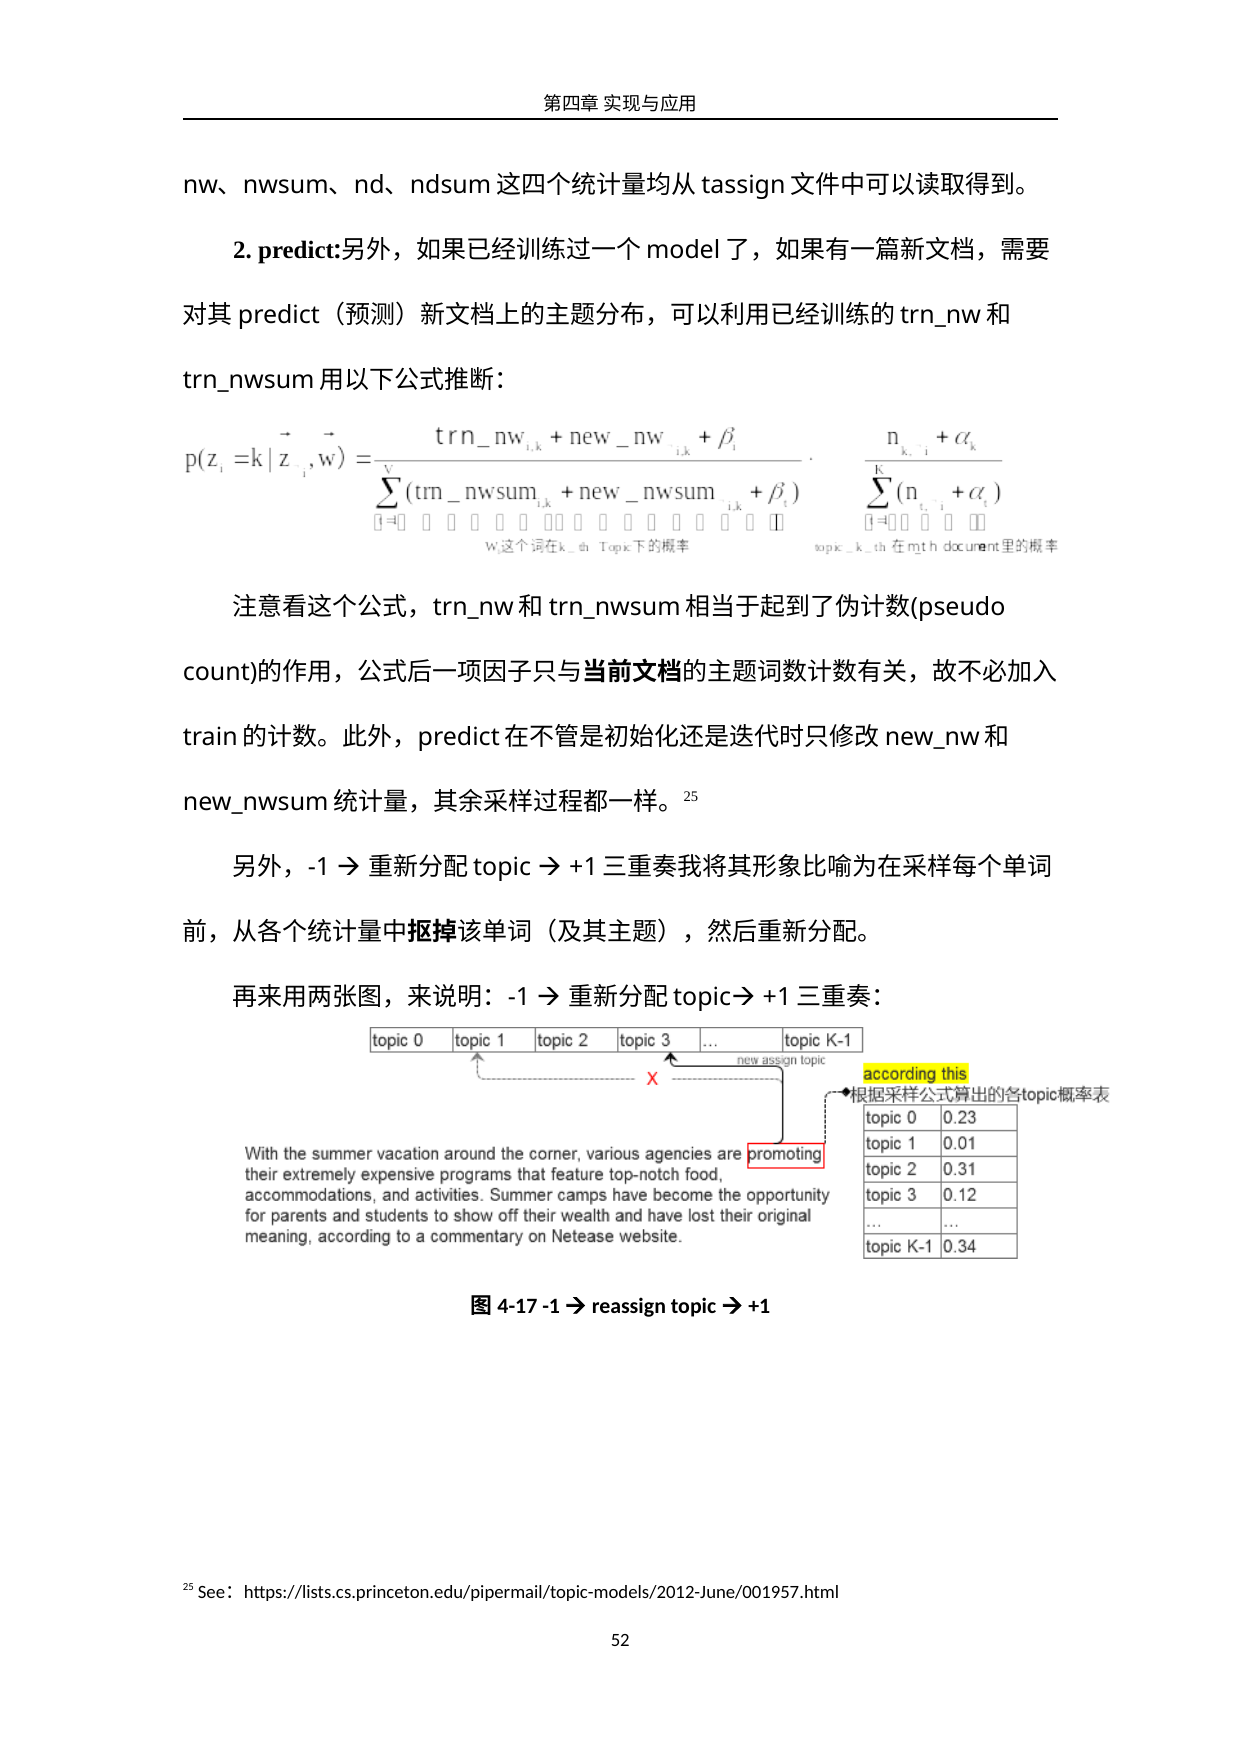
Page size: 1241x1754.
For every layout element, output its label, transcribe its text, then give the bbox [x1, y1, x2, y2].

text 2. predict:另外，如果已经训练过一个model了，如果有一篇新文档，需要对其predict（预测）新文档上的主题分布，可以利用已经训练的trn_nw和trn_nwsum用以下公式推断： [183, 215, 1058, 410]
text 另外，-1 重新分配topic +1三重奏我将其形象比喻为在采样每个单词前，从各个统计量中抠掉该单词（及其主题），然后重新分配。 [183, 832, 1058, 962]
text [183, 150, 1058, 215]
picture [245, 1027, 1121, 1259]
text 再来用两张图，来说明：-1 重新分配topic +1三重奏： [183, 962, 1058, 1027]
text 注意看这个公式，trn_nw和trn_nwsum相当于起到了伪计数(pseudo count)的作用，公式后一项因子只与当前文档的主题词数计数有关，故不必加入train的计数。此外，predict在不管是初始化还是迭代时只修改new_nw和new_nwsum统计量，其余采样过程都一样。 [183, 572, 1058, 832]
